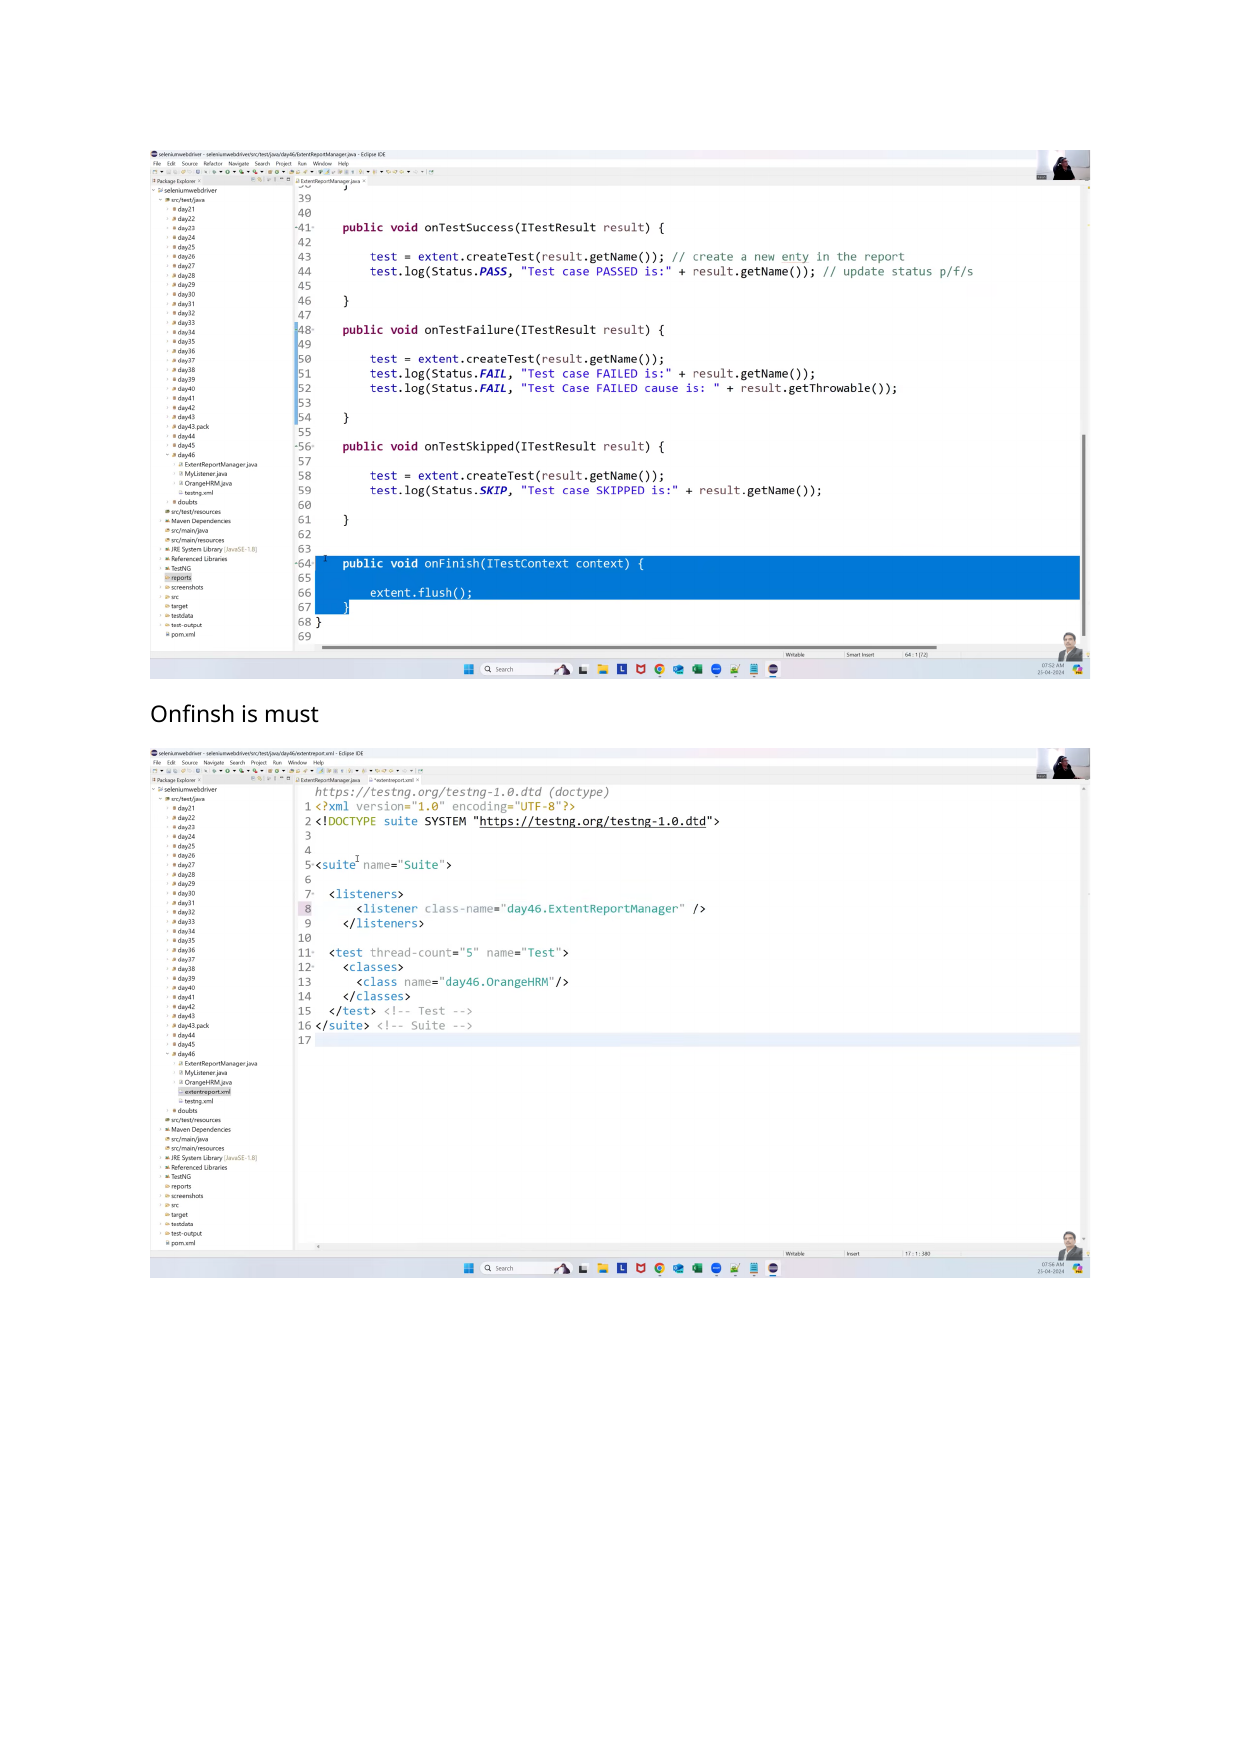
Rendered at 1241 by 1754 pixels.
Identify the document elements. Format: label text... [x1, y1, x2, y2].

text Onfinsh is must [150, 698, 1090, 729]
picture [150, 748, 1091, 1278]
picture [150, 150, 1091, 679]
